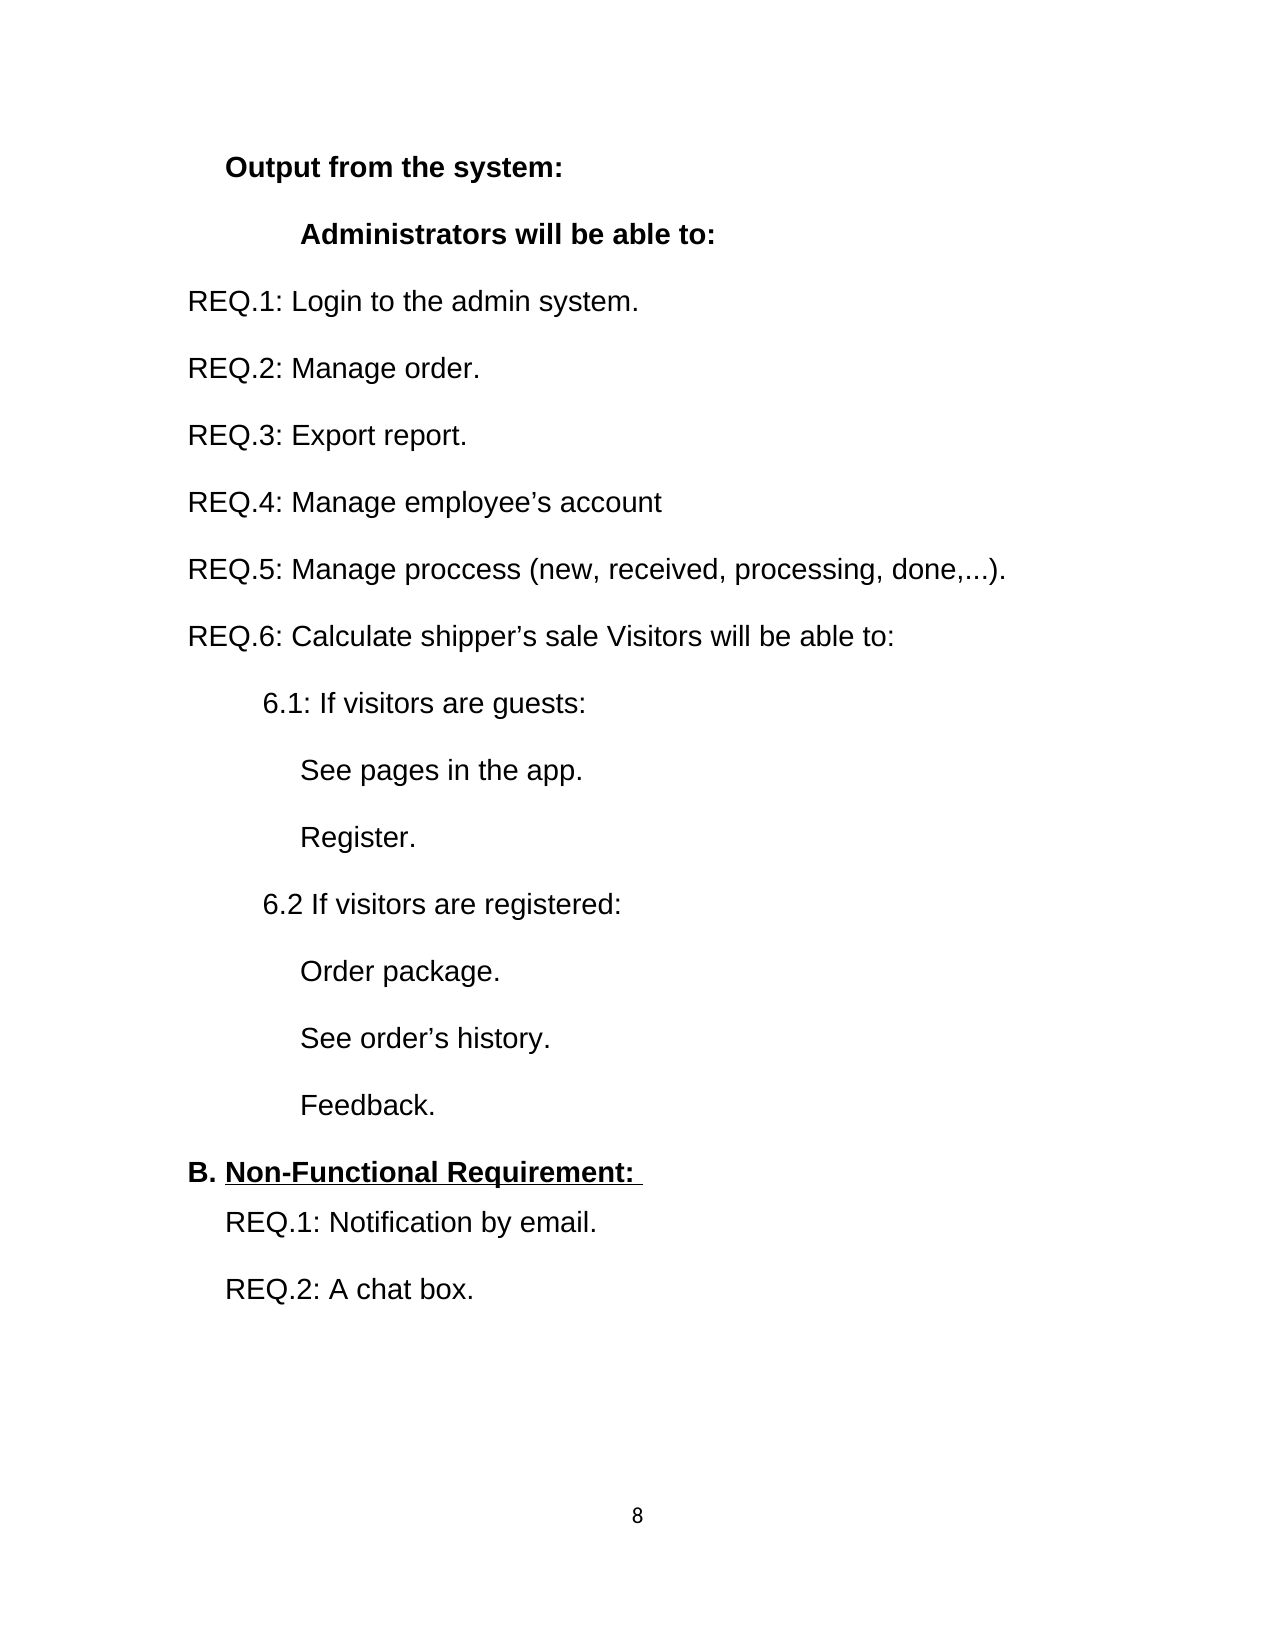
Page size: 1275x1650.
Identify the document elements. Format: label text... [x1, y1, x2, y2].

text REQ.6: Calculate shipper’s sale Visitors will be able to: [187, 619, 1125, 652]
text REQ.5: Manage proccess (new, received, processing, done,...). [187, 552, 1125, 585]
text REQ.2: Manage order. [187, 351, 1125, 384]
text 6.1: If visitors are guests: [262, 686, 1125, 719]
text Output from the system: [150, 150, 1125, 183]
text REQ.4: Manage employee’s account [187, 485, 1125, 518]
list Non-Functional Requirement: [187, 1155, 1125, 1188]
text 6.2 If visitors are registered: [262, 887, 1125, 920]
text REQ.2: A chat box. [150, 1272, 1125, 1306]
text Register. [262, 820, 1125, 853]
text See pages in the app. [262, 753, 1125, 786]
text Order package. [262, 954, 1125, 987]
text REQ.1: Notification by email. [150, 1205, 1125, 1238]
text REQ.3: Export report. [187, 418, 1125, 451]
text Feedback. [262, 1088, 1125, 1121]
text REQ.1: Login to the admin system. [187, 284, 1125, 317]
text Administrators will be able to: [225, 217, 1125, 251]
text See order’s history. [262, 1021, 1125, 1054]
